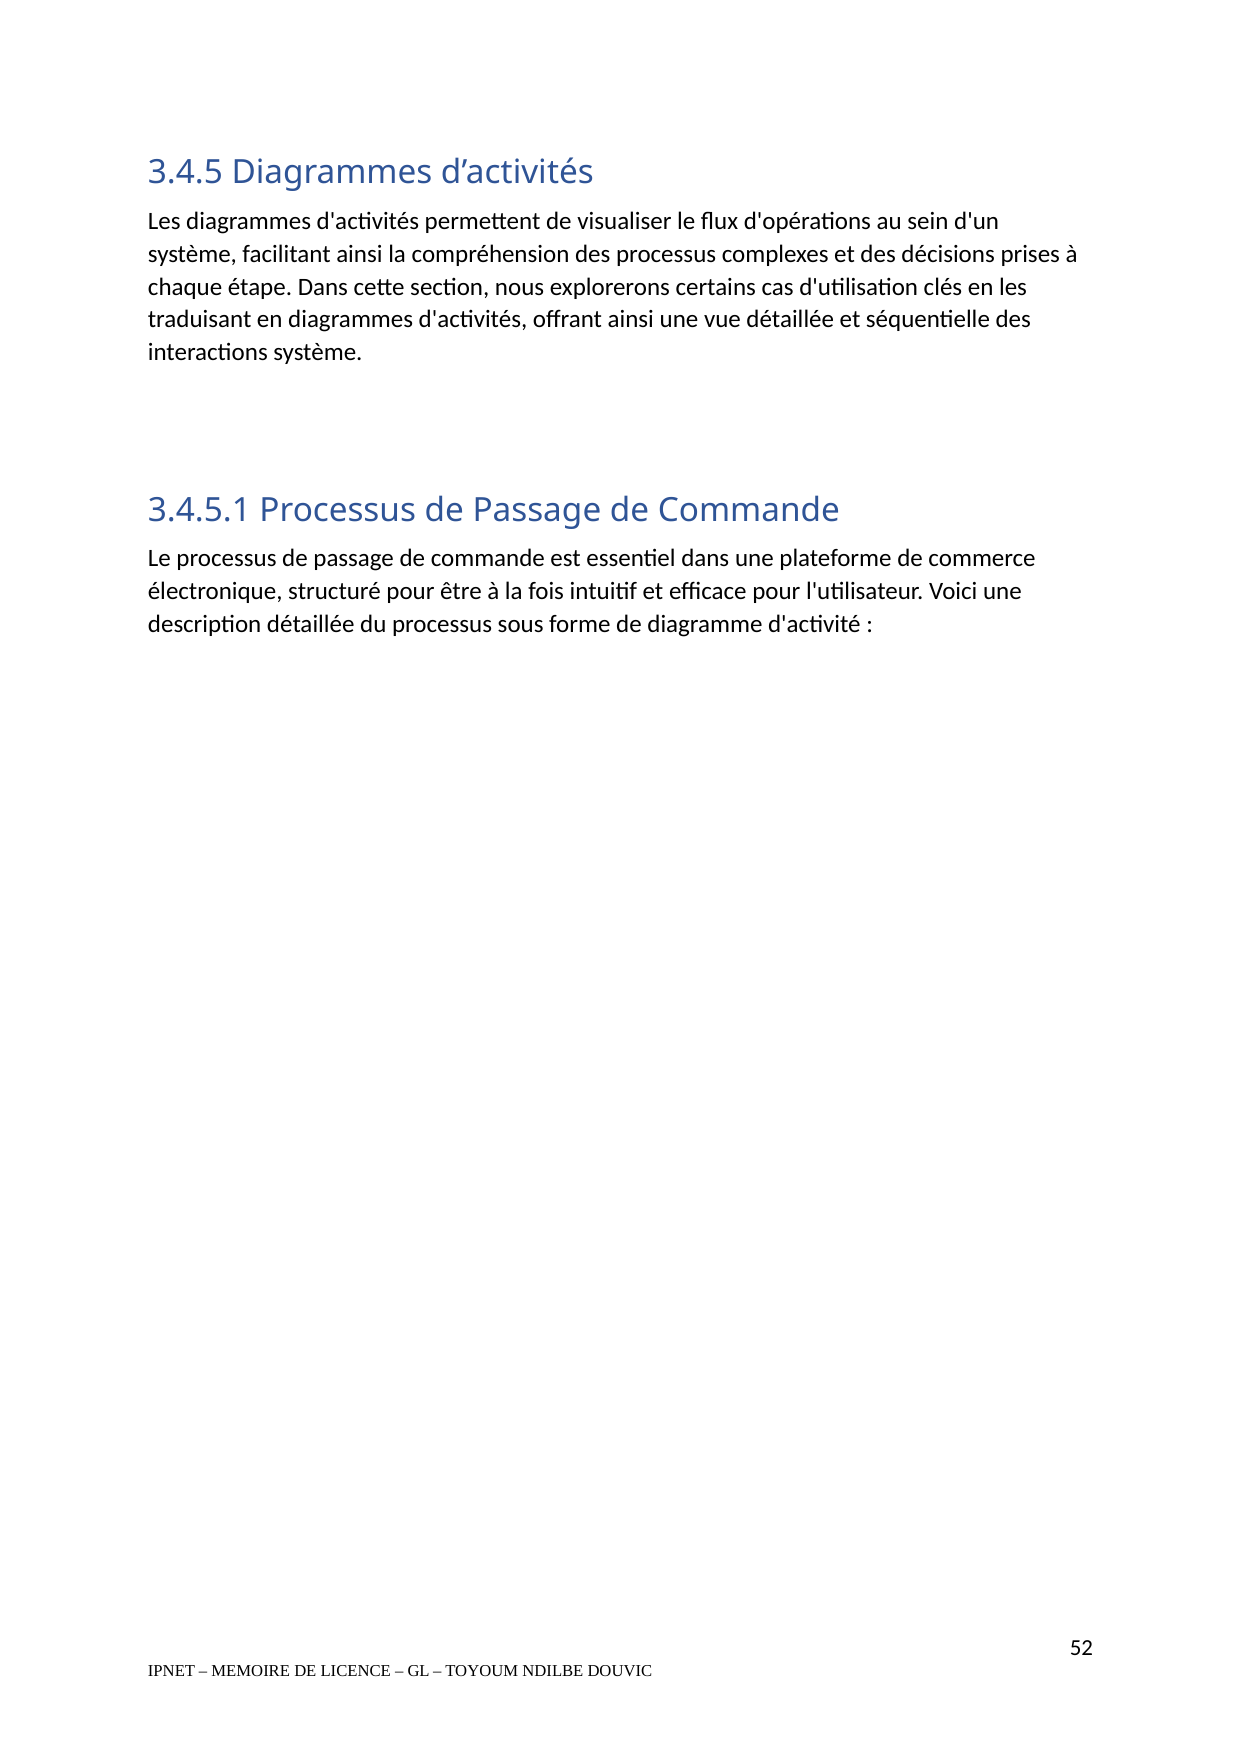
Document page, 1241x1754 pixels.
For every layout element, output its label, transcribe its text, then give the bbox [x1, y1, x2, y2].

subtitle 3.4.5.1 Processus de Passage de Commande [148, 485, 1093, 531]
subtitle 3.4.5 Diagrammes d’activités [148, 148, 1093, 193]
text Les diagrammes d'activités permettent de visualiser le flux d'opérations au sein d'un système, facilitant ainsi la compréhension des processus complexes et des décisions prises à chaque étape. Dans cette section, nous explorerons certains cas d'utilisation clés en les traduisant en diagrammes d'activités, offrant ainsi une vue détaillée et séquentielle des interactions système. [148, 205, 1093, 367]
text Le processus de passage de commande est essentiel dans une plateforme de commerce électronique, structuré pour être à la fois intuitif et efficace pour l'utilisateur. Voici une description détaillée du processus sous forme de diagramme d'activité : [148, 543, 1093, 639]
